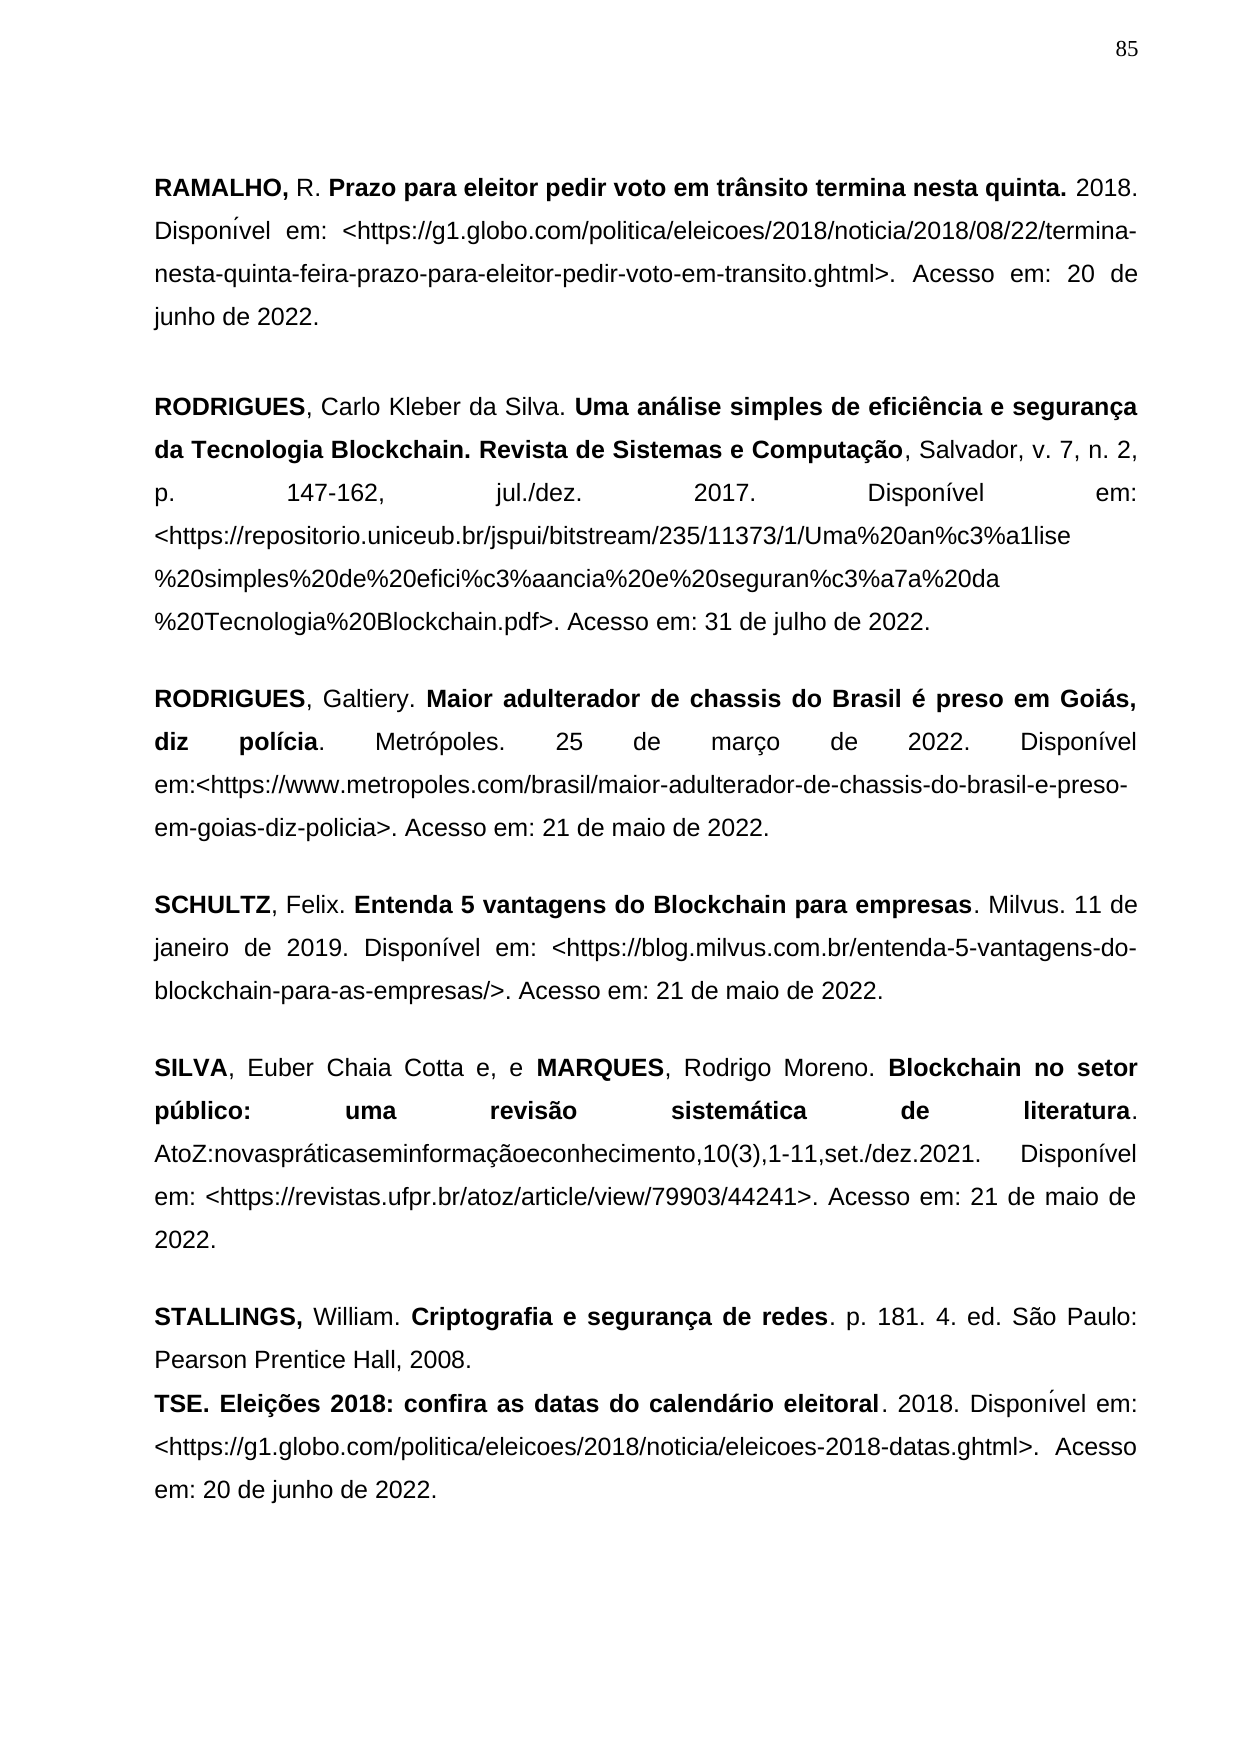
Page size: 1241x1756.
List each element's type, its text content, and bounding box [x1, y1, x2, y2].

text RODRIGUES, Galtiery. Maior adulterador de chassis do Brasil é preso em Goiás, diz polícia. Metrópoles. 25 de março de 2022. Disponível em:<https://www.metropoles.com/brasil/maior-adulterador-de-chassis-do-brasil-e-preso-em-goias-diz-policia>. Acesso em: 21 de maio de 2022. [154, 684, 1138, 842]
text RAMALHO, R. Prazo para eleitor pedir voto em trânsito termina nesta quinta. 2018. Disponı́vel em: <https://g1.globo.com/politica/eleicoes/2018/noticia/2018/08/22/termina-nesta-quinta-feira-prazo-para-eleitor-pedir-voto-em-transito.ghtml>. Acesso em: 20 de junho de 2022. [154, 173, 1138, 331]
text SILVA, Euber Chaia Cotta e, e MARQUES, Rodrigo Moreno. Blockchain no setor público: uma revisão sistemática de literatura. AtoZ:novaspráticaseminformaçãoeconhecimento,10(3),1-11,set./dez.2021. Disponível em: <https://revistas.ufpr.br/atoz/article/view/79903/44241>. Acesso em: 21 de maio de 2022. [154, 1053, 1138, 1254]
text TSE. Eleições 2018: confira as datas do calendário eleitoral. 2018. Disponı́vel em: <https://g1.globo.com/politica/eleicoes/2018/noticia/eleicoes-2018-datas.ghtml>. Acesso em: 20 de junho de 2022. [154, 1389, 1138, 1504]
text STALLINGS, William. Criptografia e segurança de redes. p. 181. 4. ed. São Paulo: Pearson Prentice Hall, 2008. [154, 1302, 1138, 1374]
text SCHULTZ, Felix. Entenda 5 vantagens do Blockchain para empresas. Milvus. 11 de janeiro de 2019. Disponível em: <https://blog.milvus.com.br/entenda-5-vantagens-do-blockchain-para-as-empresas/>. Acesso em: 21 de maio de 2022. [154, 890, 1138, 1005]
text RODRIGUES, Carlo Kleber da Silva. Uma análise simples de eficiência e segurança da Tecnologia Blockchain. Revista de Sistemas e Computação, Salvador, v. 7, n. 2, p. 147-162, jul./dez. 2017. Disponível em: <https://repositorio.uniceub.br/jspui/bitstream/235/11373/1/Uma%20an%c3%a1lise%20simples%20de%20efici%c3%aancia%20e%20seguran%c3%a7a%20da%20Tecnologia%20Blockchain.pdf>. Acesso em: 31 de julho de 2022. [154, 391, 1138, 636]
